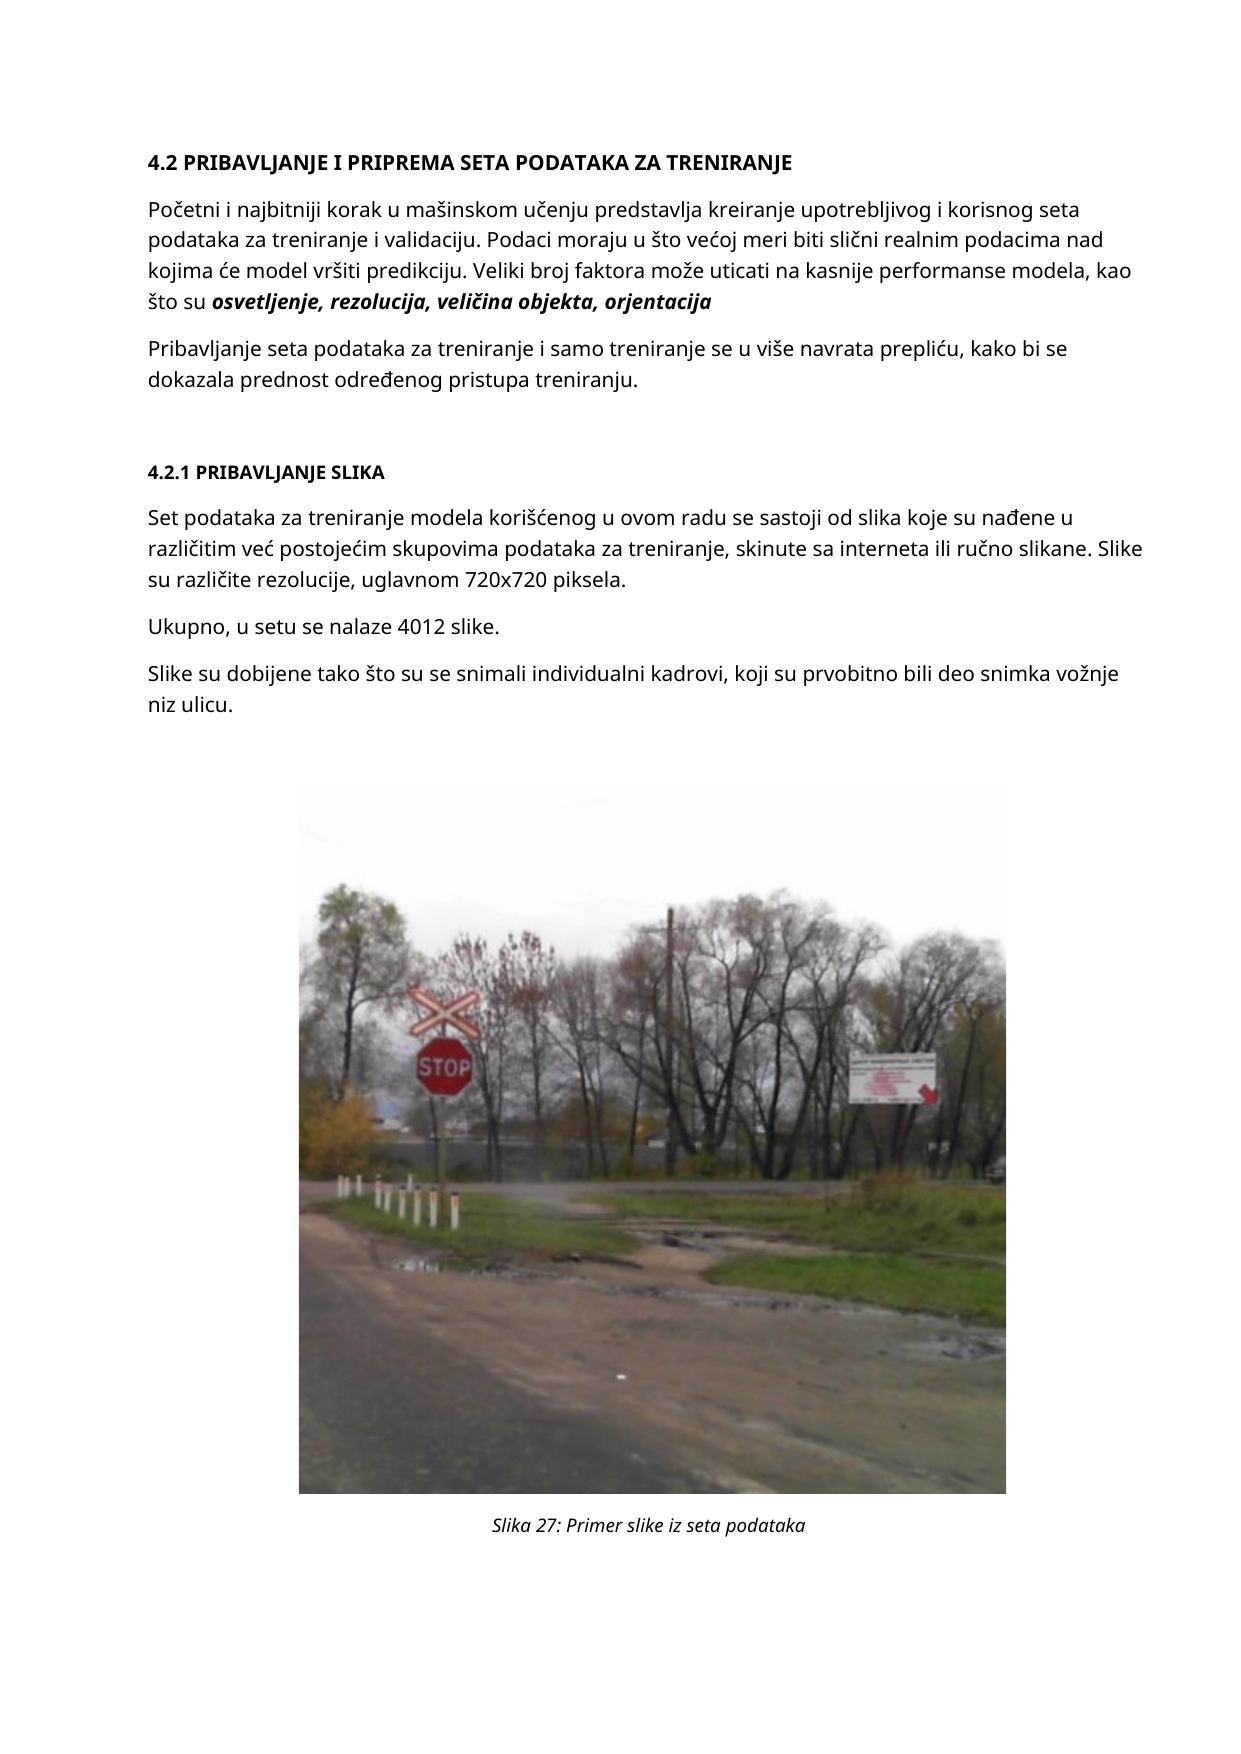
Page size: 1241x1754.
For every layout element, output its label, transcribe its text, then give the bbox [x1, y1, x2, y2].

text Slike su dobijene tako što su se snimali individualni kadrovi, koji su prvobitno bili deo snimka vožnje niz ulicu. [148, 659, 1152, 718]
text Pribavljanje seta podataka za treniranje i samo treniranje se u više navrata prepliću, kako bi se dokazala prednost određenog pristupa treniranju. [148, 334, 1152, 393]
subtitle 4.2.1 PRIBAVLJANJE SLIKA [148, 459, 1152, 485]
subtitle 4.2 PRIBAVLJANJE I PRIPREMA SETA PODATAKA ZA TRENIRANJE [148, 148, 1152, 176]
text Početni i najbitniji korak u mašinskom učenju predstavlja kreiranje upotrebljivog i korisnog seta podataka za treniranje i validaciju. Podaci moraju u što većoj meri biti slični realnim podacima nad kojima će model vršiti predikciju. Veliki broj faktora može uticati na kasnije performanse modela, kao što su osvetljenje, rezolucija, veličina objekta, orjentacija [148, 195, 1152, 315]
subtitle Slika 27: Primer slike iz seta podataka [148, 1512, 1152, 1538]
text Set podataka za treniranje modela korišćenog u ovom radu se sastoji od slika koje su nađene u različitim već postojećim skupovima podataka za treniranje, skinute sa interneta ili ručno slikane. Slike su različite rezolucije, uglavnom 720x720 piksela. [148, 503, 1152, 593]
text Ukupno, u setu se nalaze 4012 slike. [148, 612, 1152, 641]
picture [298, 784, 1007, 1494]
